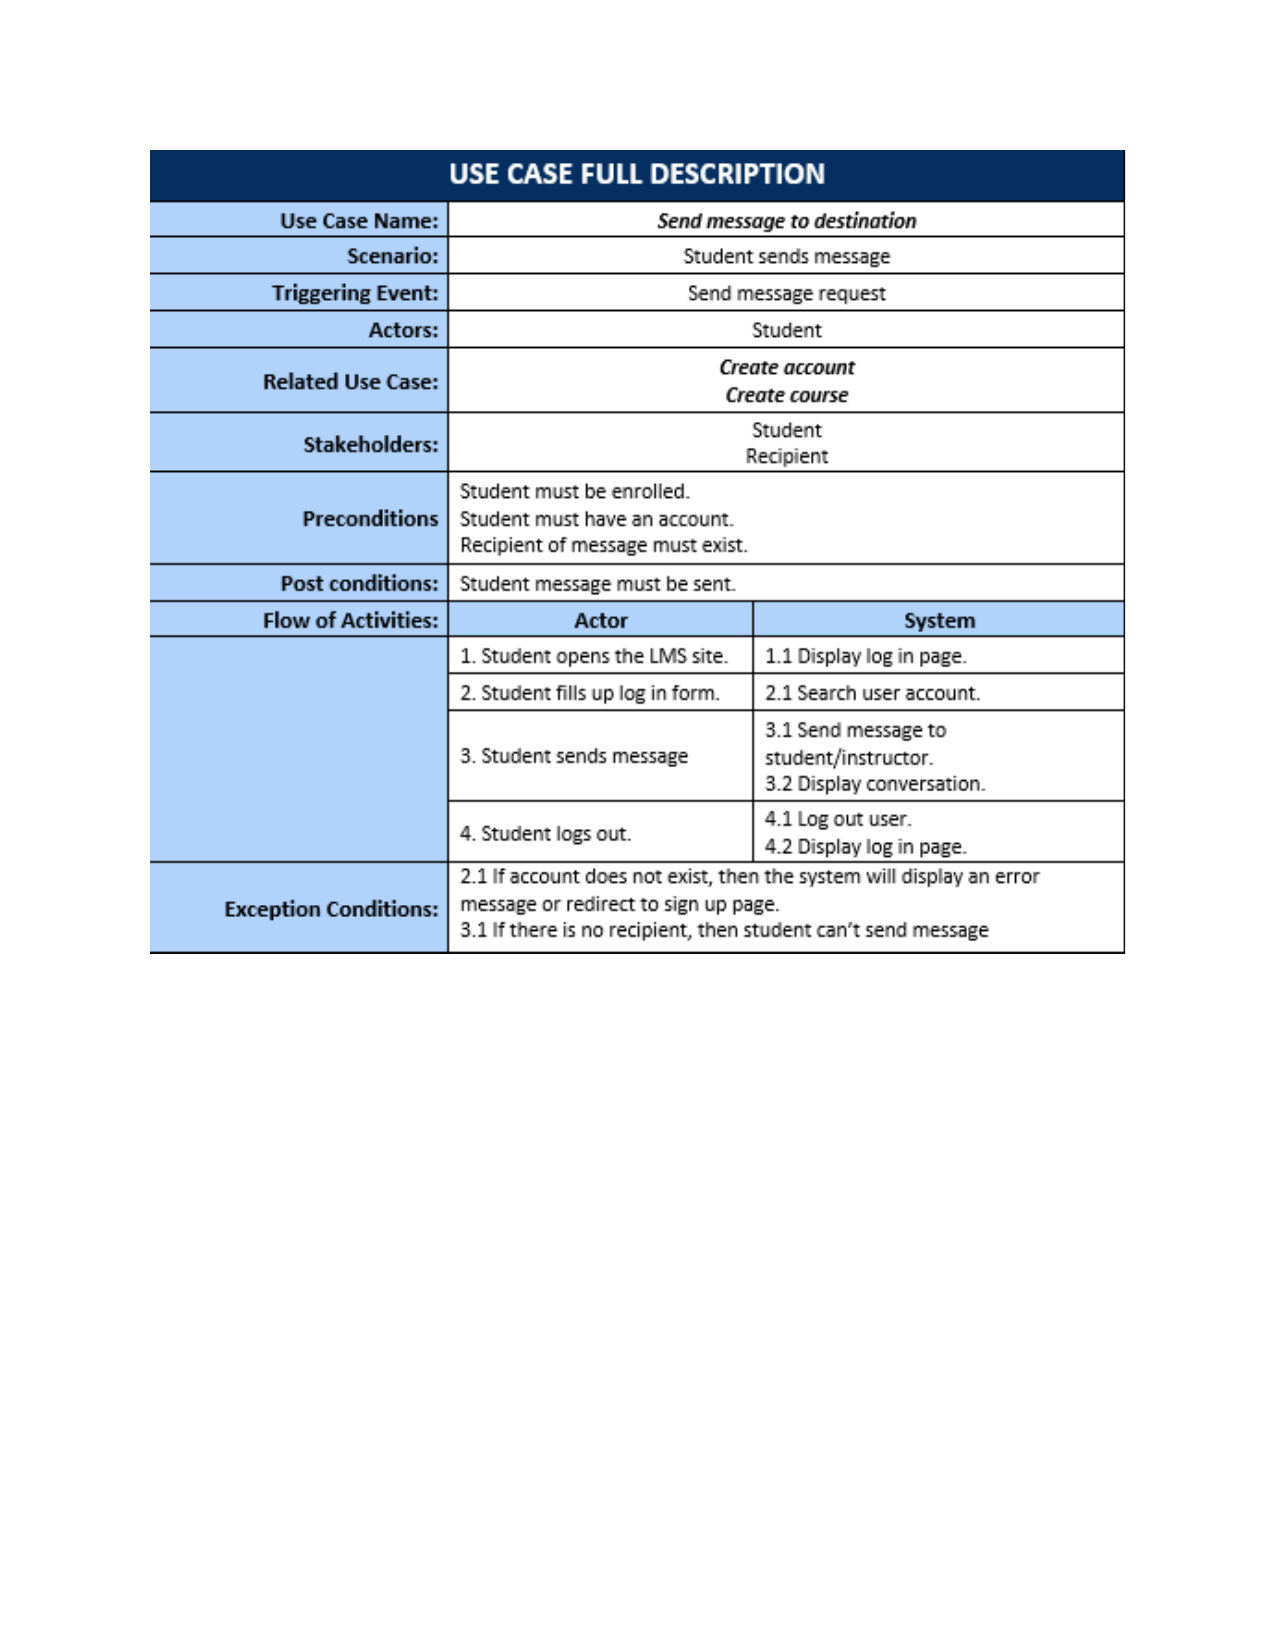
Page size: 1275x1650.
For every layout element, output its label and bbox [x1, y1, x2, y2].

picture [150, 150, 1125, 954]
